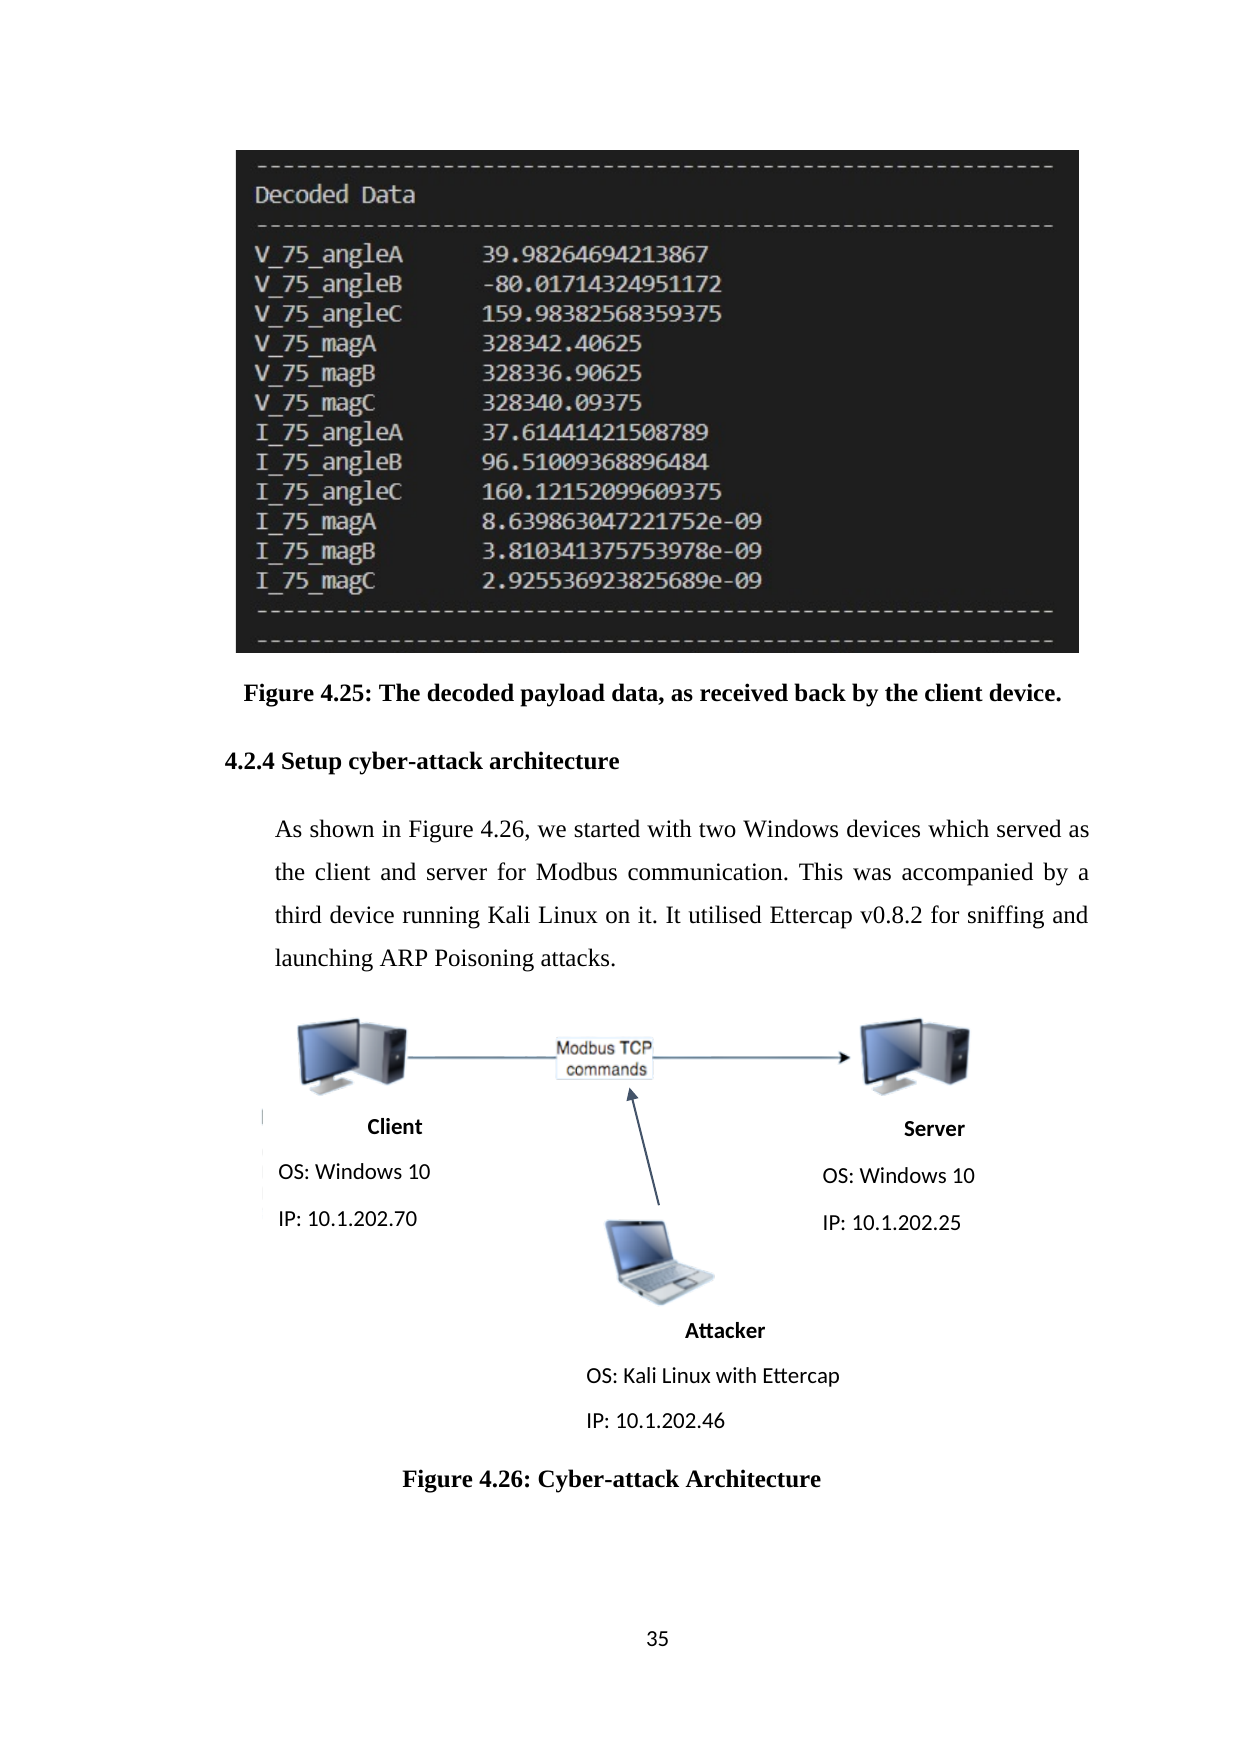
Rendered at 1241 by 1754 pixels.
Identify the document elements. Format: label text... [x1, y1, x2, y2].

picture [235, 150, 1079, 653]
subtitle Figure 4.25: The decoded payload data, as received back by the client device. [224, 678, 1081, 706]
picture [249, 1003, 1066, 1440]
subtitle 4.2.4 Setup cyber-attack architecture [224, 746, 1090, 774]
subtitle Figure 4.26: Cyber-attack Architecture [331, 1464, 893, 1493]
text As shown in Figure 4.26, we started with two Windows devices which served as the client and server for Modbus communication. This was accompanied by a third device running Kali Linux on it. It utilised Ettercap v0.8.2 for sniffing and launching ARP Poisoning attacks. [274, 814, 1090, 972]
